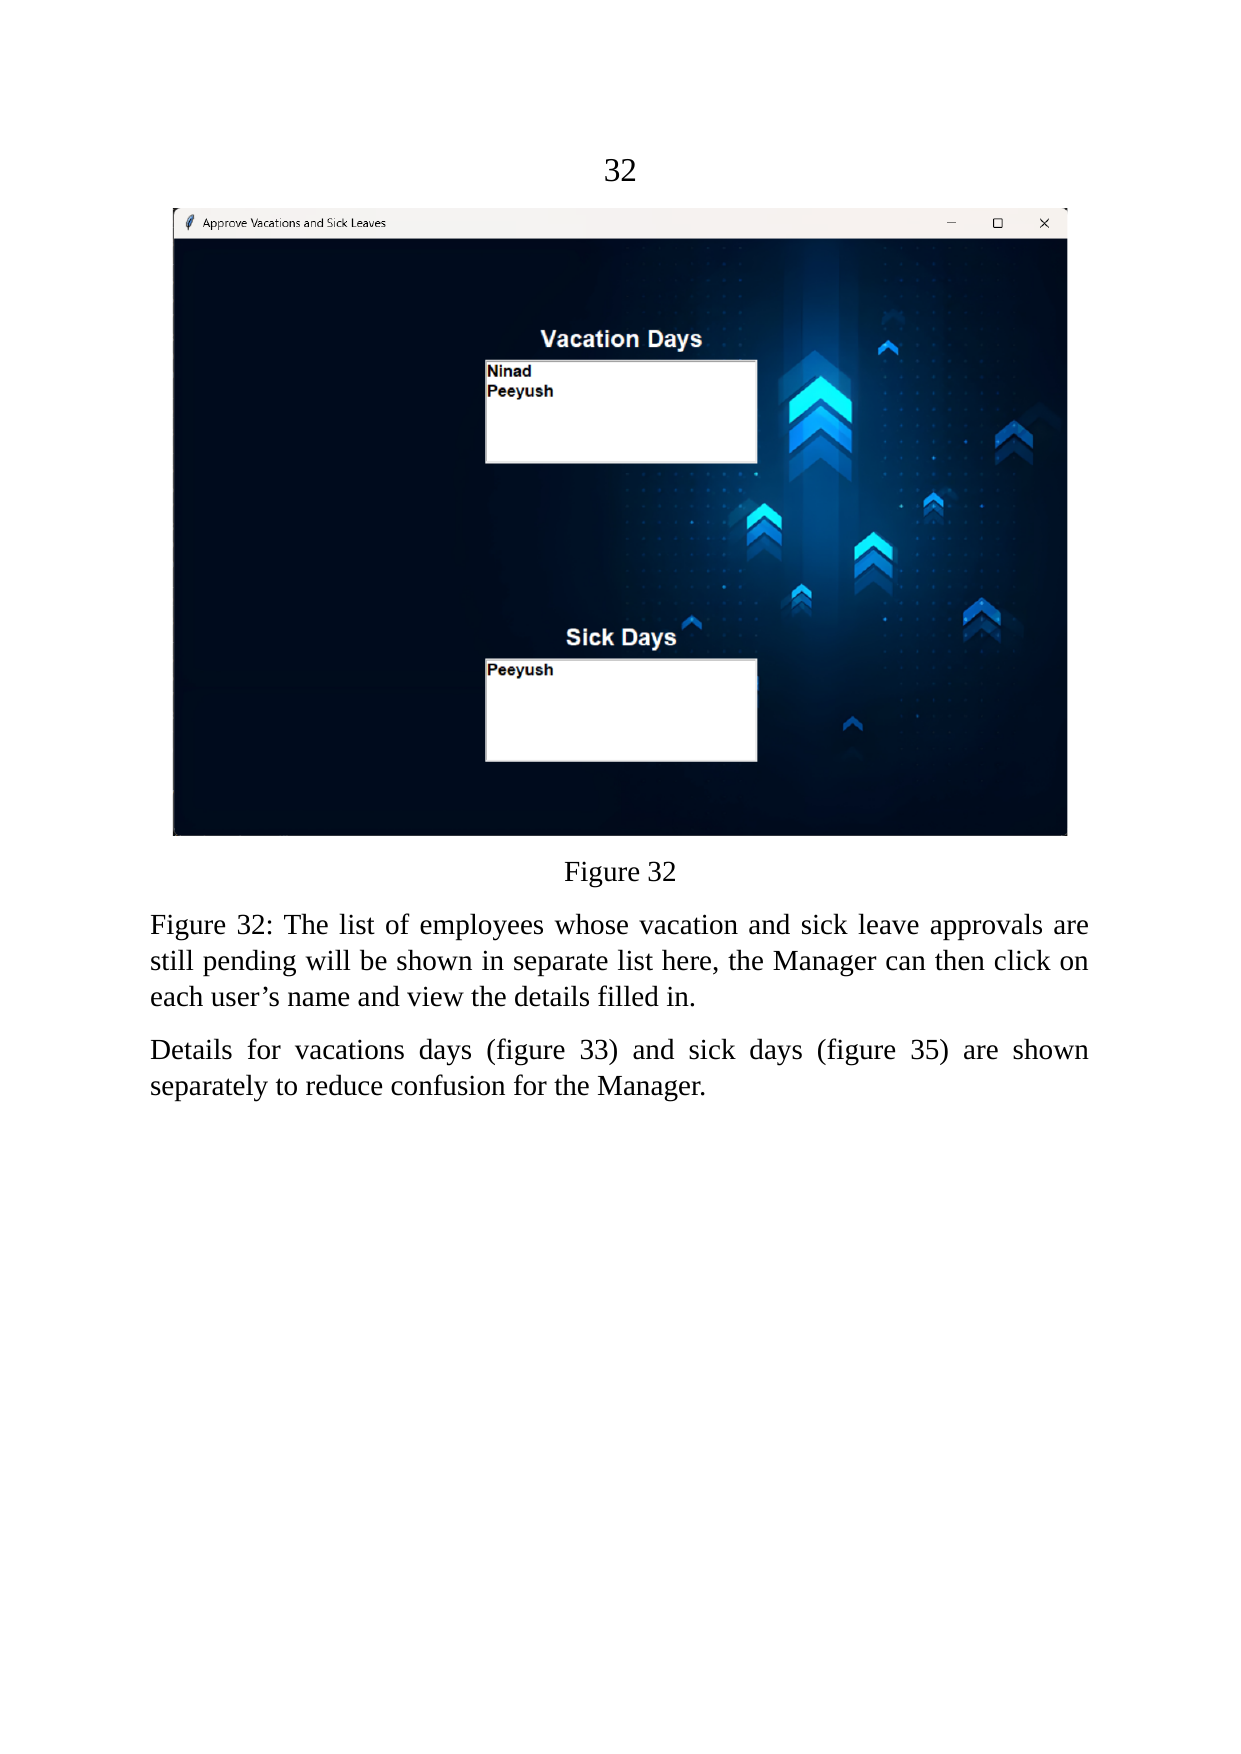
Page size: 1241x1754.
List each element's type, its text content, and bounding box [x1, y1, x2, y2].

text 32 [150, 150, 1090, 188]
text Figure 32 [150, 854, 1090, 887]
text Details for vacations days (figure 33) and sick days (figure 35) are shown separately to reduce confusion for the Manager. [150, 1032, 1090, 1102]
picture [172, 208, 1068, 836]
text Figure 32: The list of employees whose vacation and sick leave approvals are still pending will be shown in separate list here, the Manager can then click on each user’s name and view the details filled in. [150, 907, 1090, 1013]
